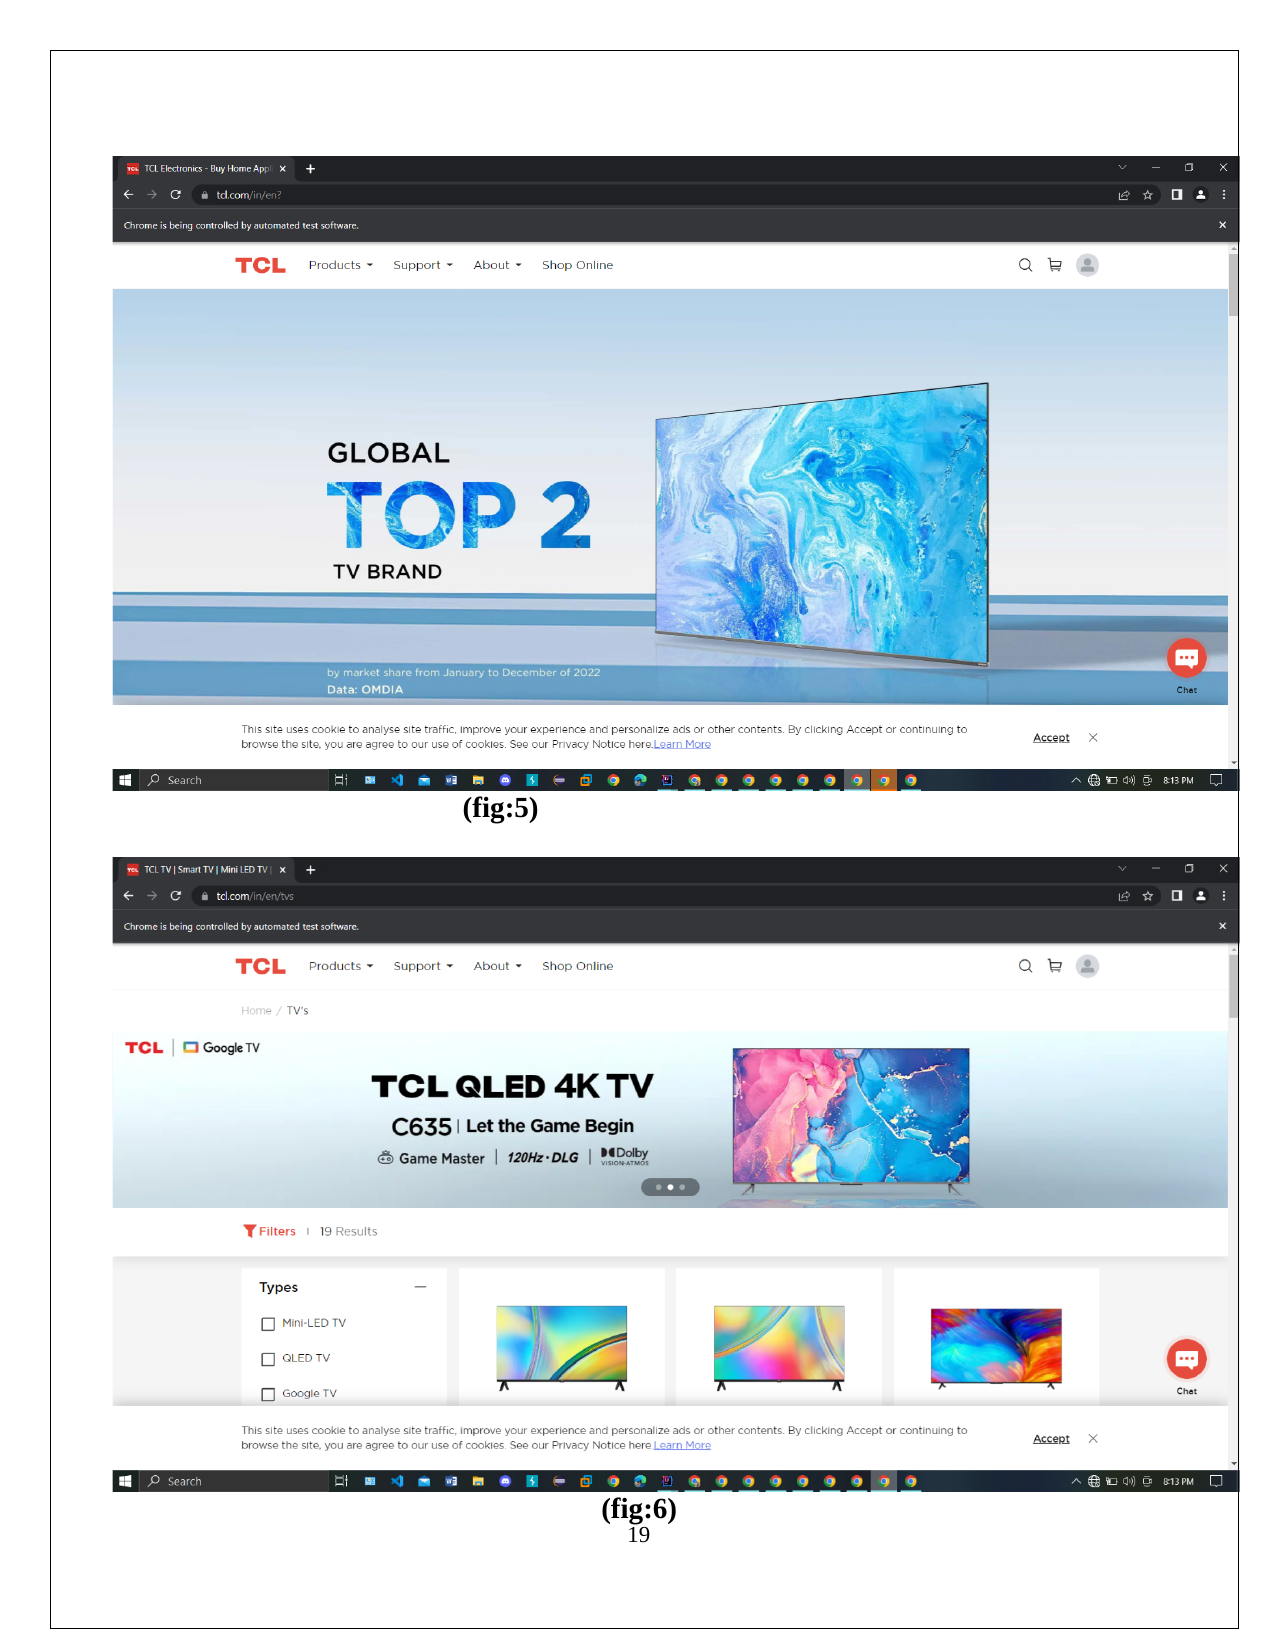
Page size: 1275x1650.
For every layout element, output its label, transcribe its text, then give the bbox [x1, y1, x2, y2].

text (fig:6) [112, 1492, 1238, 1525]
text (fig:5) [112, 791, 1238, 824]
picture [112, 156, 1238, 791]
picture [112, 857, 1238, 1492]
